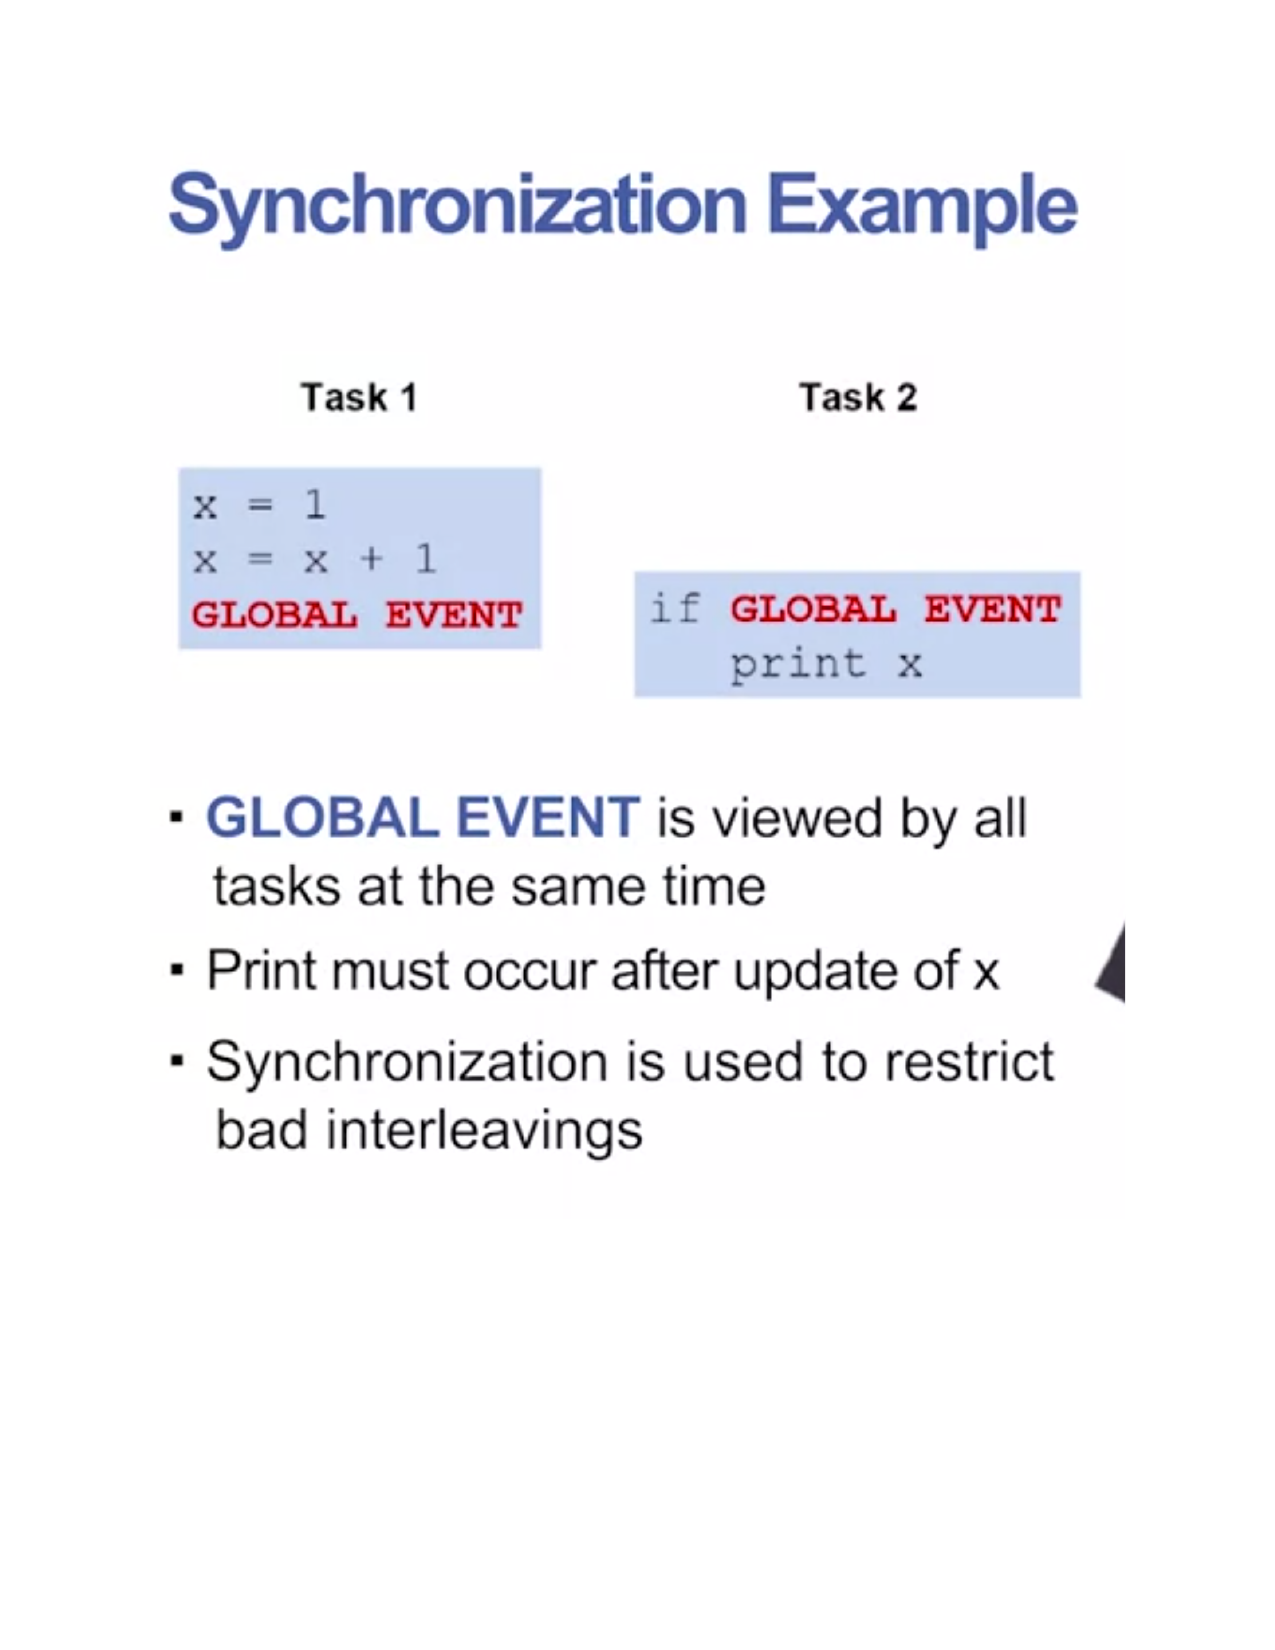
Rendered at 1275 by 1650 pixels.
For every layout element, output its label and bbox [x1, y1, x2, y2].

picture [150, 150, 1125, 1219]
